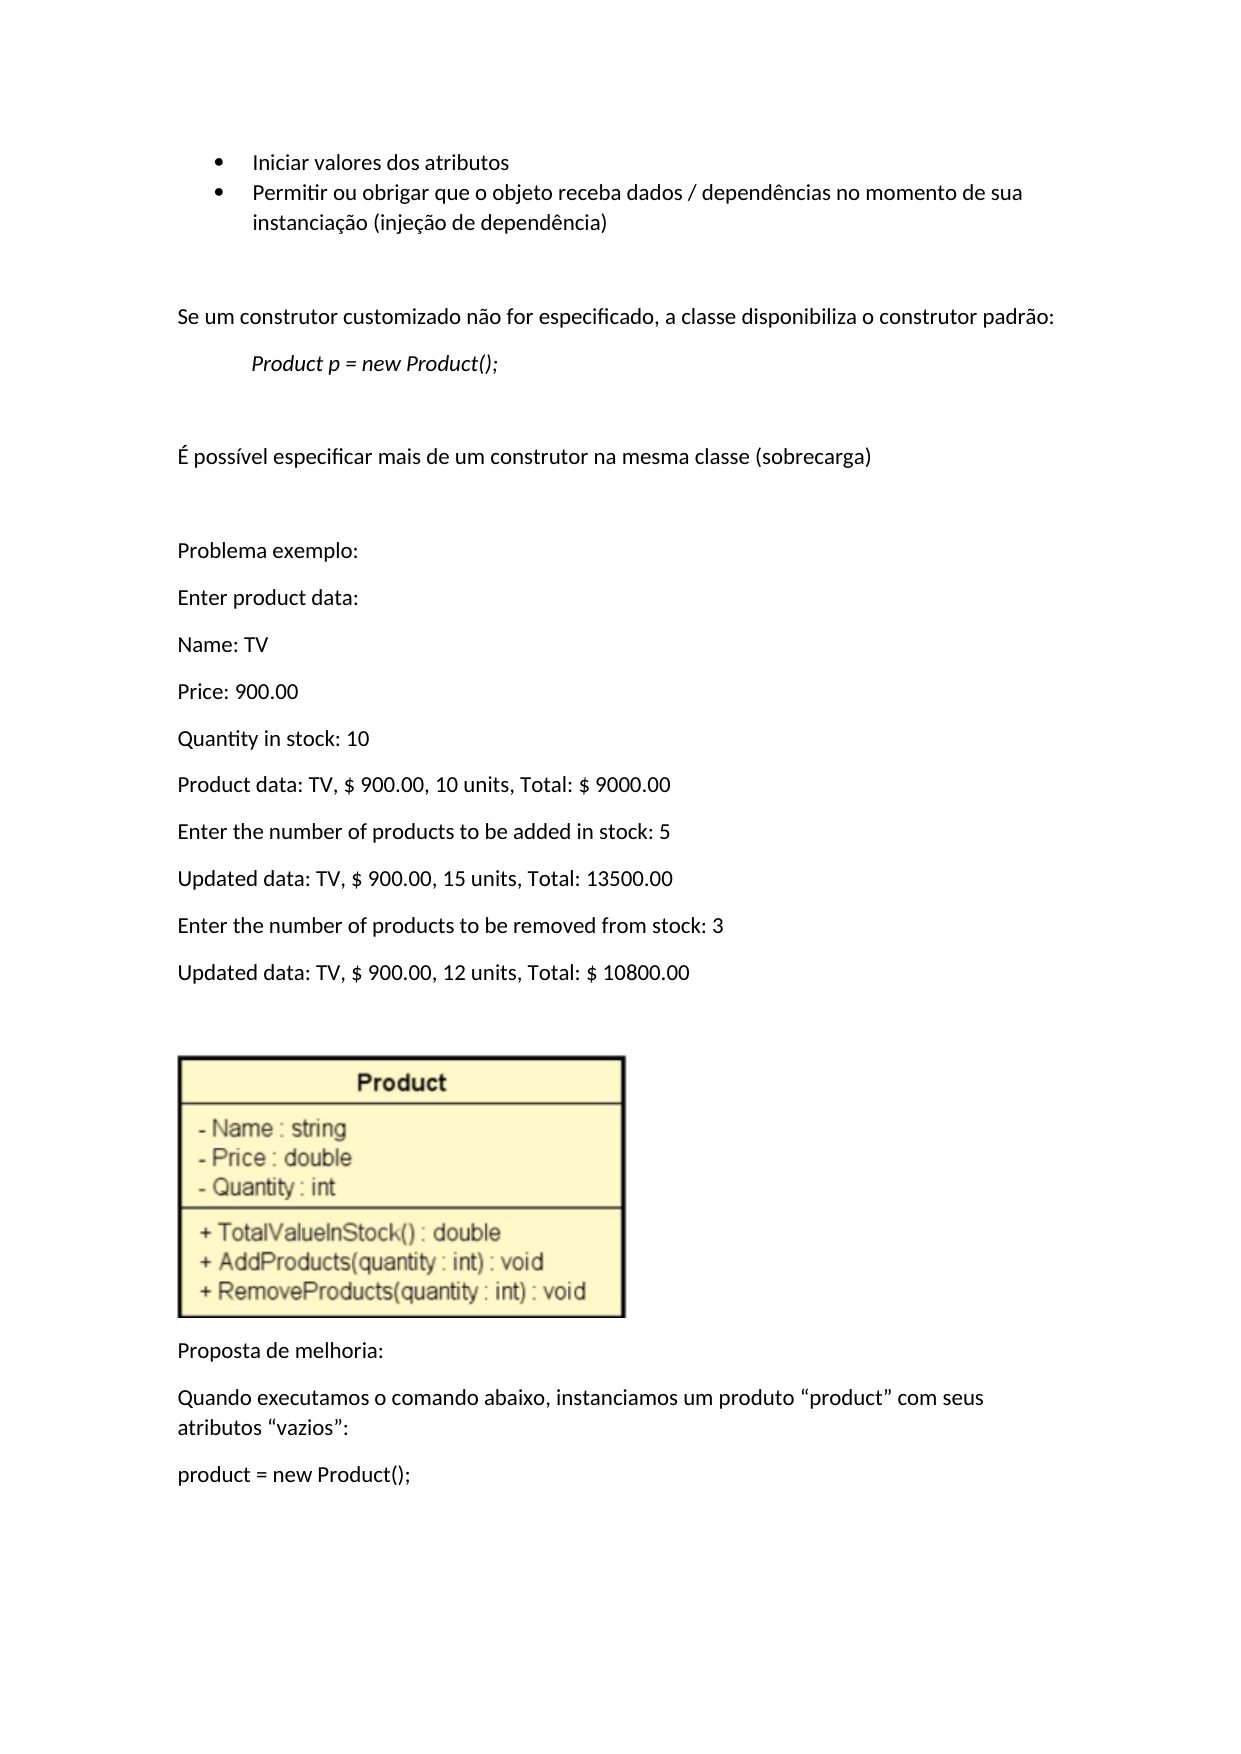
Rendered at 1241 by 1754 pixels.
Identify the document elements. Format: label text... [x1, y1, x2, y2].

text Price: 900.00 [177, 677, 1063, 705]
list Iniciar valores dos atributos [215, 148, 1063, 176]
text Enter the number of products to be removed from stock: 3 [177, 911, 1063, 939]
text Enter product data: [177, 583, 1063, 611]
text Se um construtor customizado não for especificado, a classe disponibiliza o construtor padrão: [177, 302, 1063, 330]
text Quantity in stock: 10 [177, 724, 1063, 752]
text Problema exemplo: [177, 536, 1063, 564]
text Product p = new Product(); [177, 349, 1063, 377]
list Permitir ou obrigar que o objeto receba dados / dependências no momento de sua instanciação (injeção de dependência) [215, 178, 1063, 236]
text Quando executamos o comando abaixo, instanciamos um produto “product” com seus atributos “vazios”: [177, 1383, 1063, 1441]
picture [177, 1051, 628, 1318]
text É possível especificar mais de um construtor na mesma classe (sobrecarga) [177, 442, 1063, 470]
text Proposta de melhoria: [177, 1336, 1063, 1364]
text Updated data: TV, $ 900.00, 12 units, Total: $ 10800.00 [177, 958, 1063, 986]
text Updated data: TV, $ 900.00, 15 units, Total: 13500.00 [177, 864, 1063, 892]
text Name: TV [177, 630, 1063, 658]
text product = new Product(); [177, 1460, 1063, 1488]
text Enter the number of products to be added in stock: 5 [177, 817, 1063, 845]
text Product data: TV, $ 900.00, 10 units, Total: $ 9000.00 [177, 771, 1063, 798]
